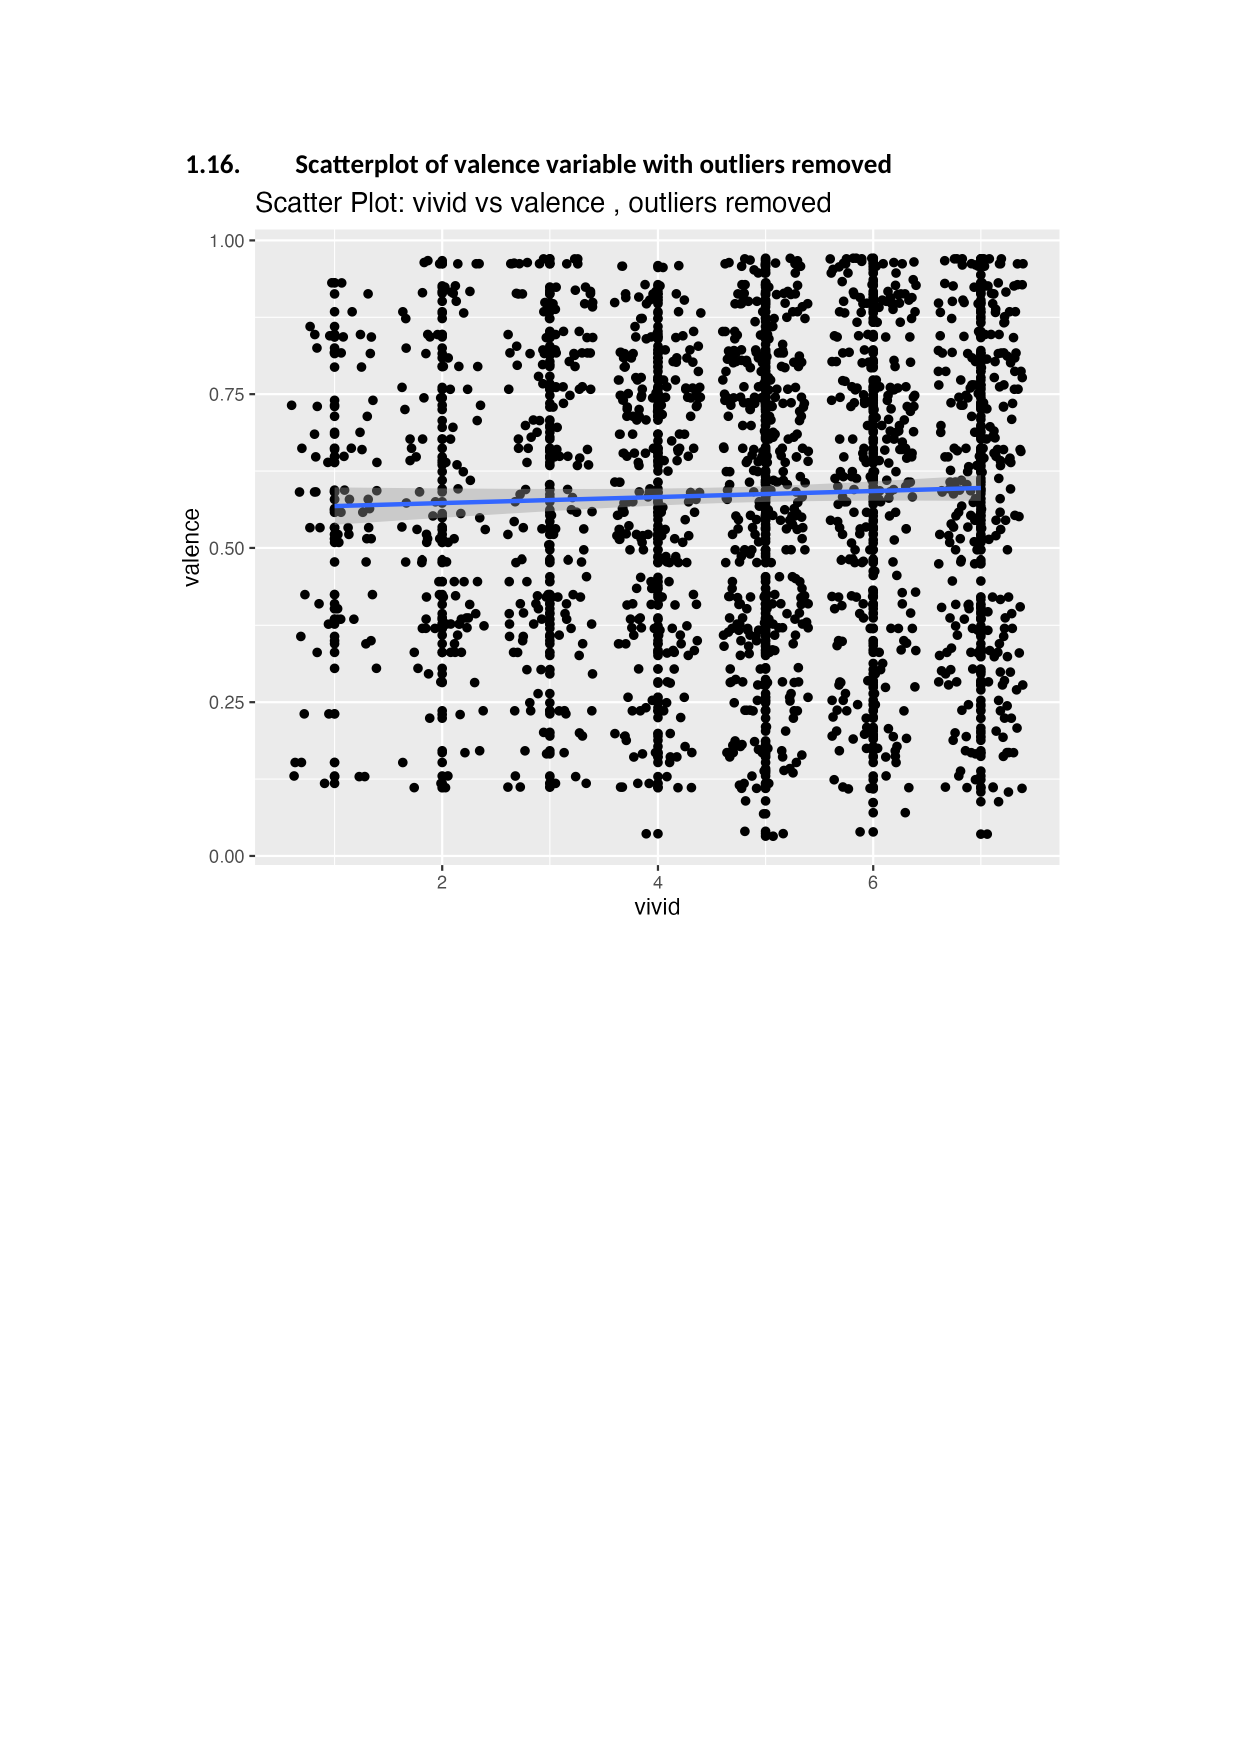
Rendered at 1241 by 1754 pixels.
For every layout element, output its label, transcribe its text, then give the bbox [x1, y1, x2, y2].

picture [170, 180, 1071, 931]
subtitle Scatterplot of valence variable with outliers removed [185, 148, 1093, 181]
